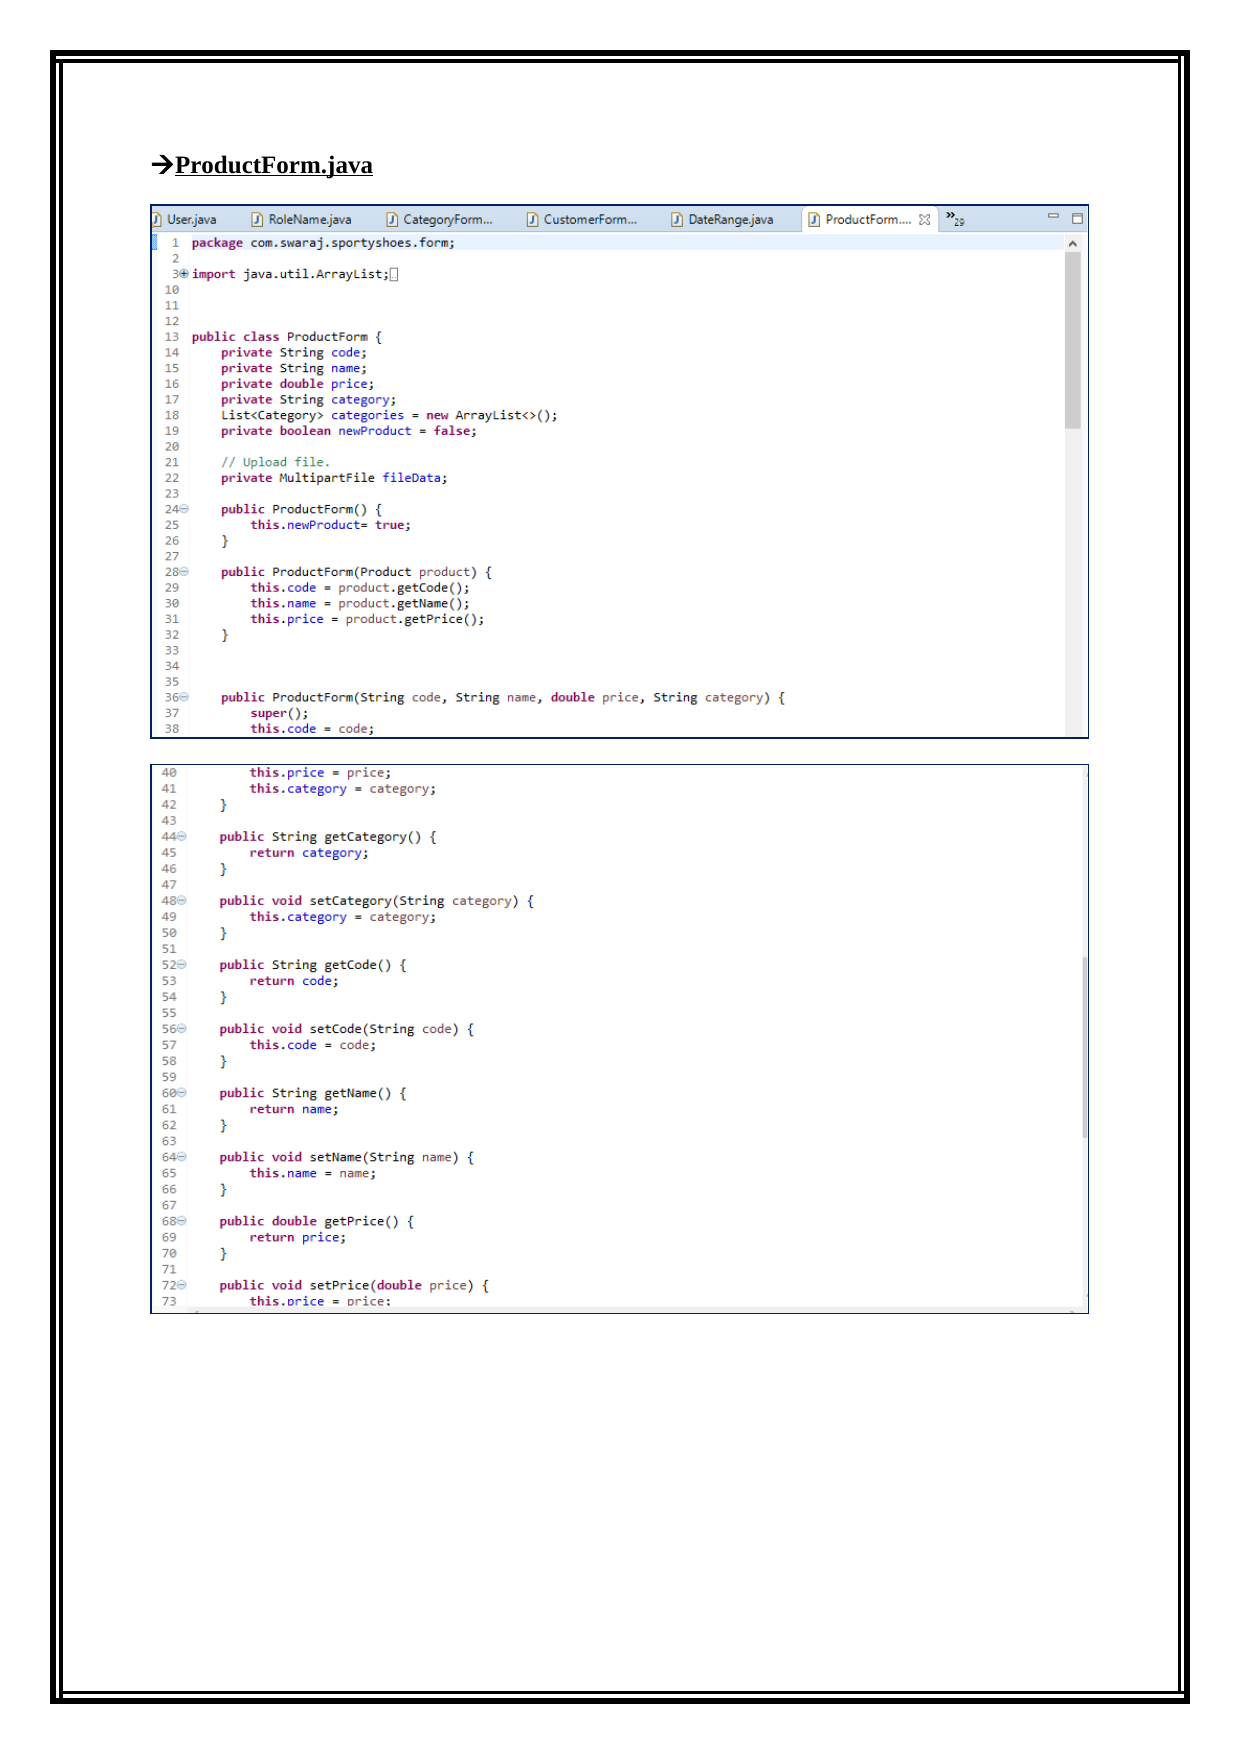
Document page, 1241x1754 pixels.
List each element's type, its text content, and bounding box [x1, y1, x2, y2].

picture [152, 206, 1088, 737]
picture [152, 765, 1088, 1313]
text ProductForm.java [150, 150, 1090, 179]
